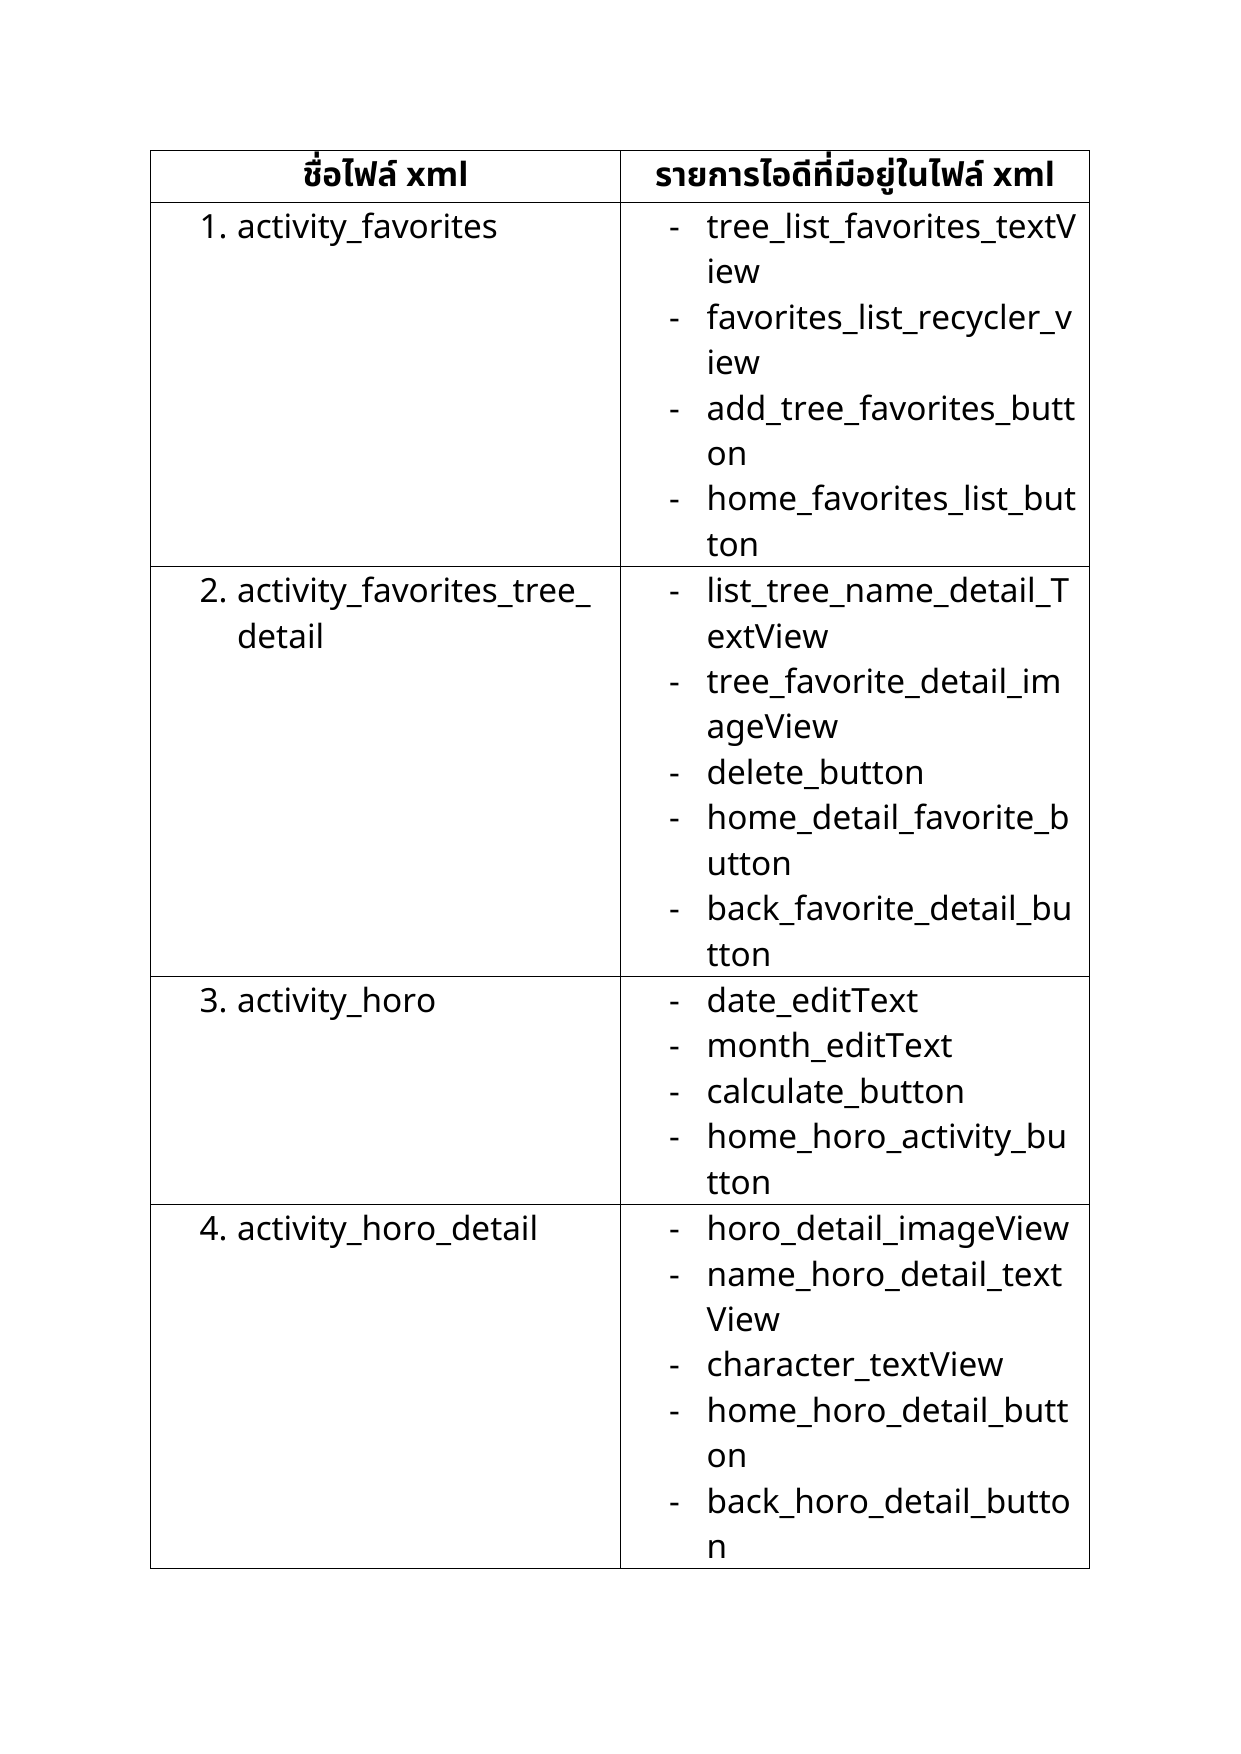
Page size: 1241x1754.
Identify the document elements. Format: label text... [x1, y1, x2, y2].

table_cell horo_detail_imageView name_horo_detail_textView character_textView home_horo_detail_button back_horo_detail_button [621, 1205, 1089, 1568]
table_cell activity_favorites [151, 203, 620, 566]
table_cell list_tree_name_detail_TextView tree_favorite_detail_imageView delete_button home_detail_favorite_button back_favorite_detail_button [621, 567, 1089, 976]
table_cell tree_list_favorites_textView favorites_list_recycler_view add_tree_favorites_button home_favorites_list_button [621, 203, 1089, 566]
table_cell activity_favorites_tree_detail [151, 567, 620, 976]
table_header รายการไอดีที่มีอยู่ในไฟล์ xml [621, 151, 1089, 202]
table_cell activity_horo [151, 977, 620, 1204]
table_cell date_editText month_editText calculate_button home_horo_activity_button [621, 977, 1089, 1204]
table_cell activity_horo_detail [151, 1205, 620, 1568]
table_header ชื่อไฟล์ xml [151, 151, 620, 202]
